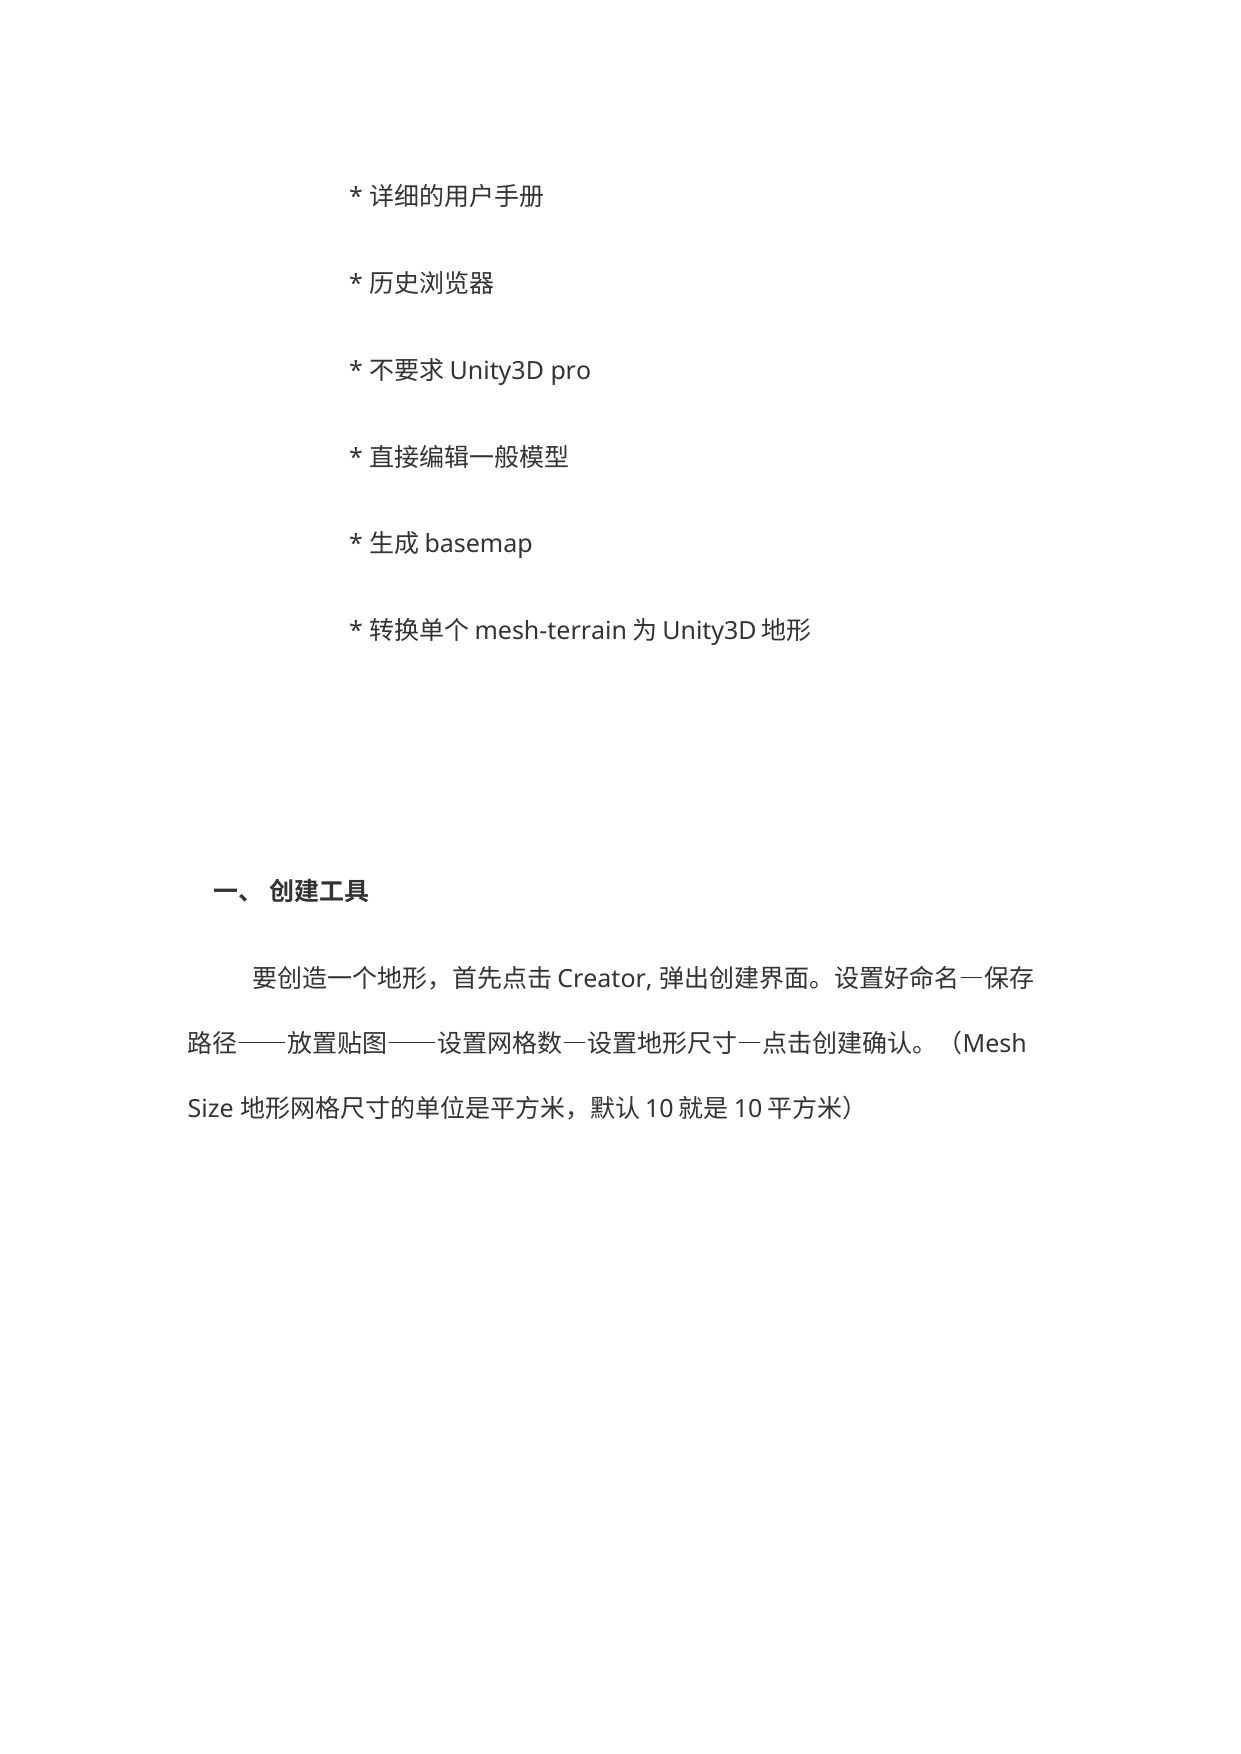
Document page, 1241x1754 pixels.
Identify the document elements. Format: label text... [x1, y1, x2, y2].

text * 生成basemap [187, 509, 1053, 574]
text * 历史浏览器 [187, 249, 1053, 314]
text * 转换单个mesh-terrain为Unity3D地形 [187, 596, 1053, 661]
text 一、 创建工具 [187, 857, 1053, 922]
text 要创造一个地形，首先点击Creator, 弹出创建界面。设置好命名—保存路径——放置贴图——设置网格数—设置地形尺寸—点击创建确认。（Mesh Size 地形网格尺寸的单位是平方米，默认10就是10平方米） [187, 944, 1053, 1139]
text * 直接编辑一般模型 [187, 423, 1053, 488]
text * 详细的用户手册 [187, 162, 1053, 227]
text * 不要求Unity3D pro [187, 336, 1053, 401]
